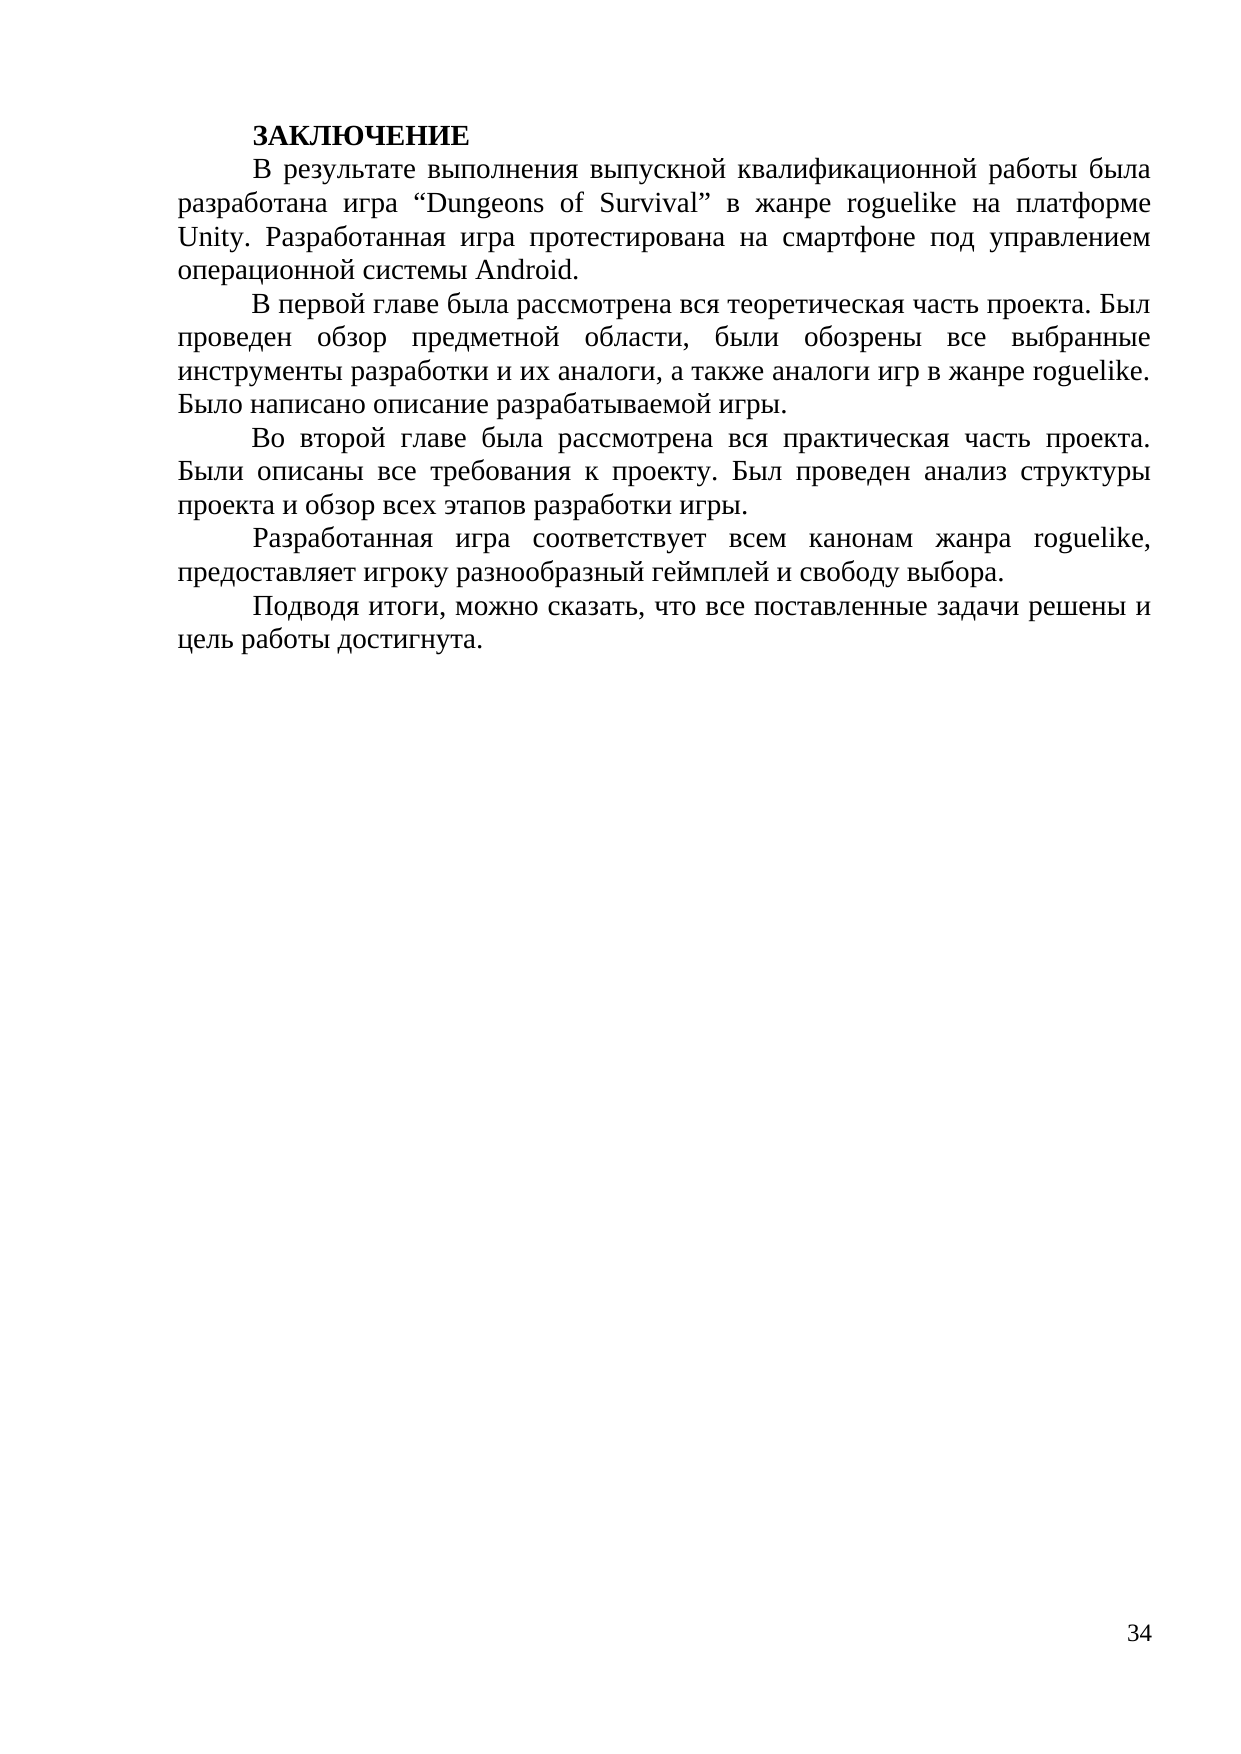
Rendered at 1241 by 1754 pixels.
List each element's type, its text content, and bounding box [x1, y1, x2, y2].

text В первой главе была рассмотрена вся теоретическая часть проекта. Был проведен обзор предметной области, были обозрены все выбранные инструменты разработки и их аналоги, а также аналоги игр в жанре roguelike. Было написано описание разрабатываемой игры. [177, 286, 1152, 420]
subtitle ЗАКЛЮЧЕНИЕ [177, 118, 1152, 152]
text Подводя итоги, можно сказать, что все поставленные задачи решены и цель работы достигнута. [177, 588, 1152, 655]
text Разработанная игра соответствует всем канонам жанра roguelike, предоставляет игроку разнообразный геймплей и свободу выбора. [177, 521, 1152, 588]
text В результате выполнения выпускной квалификационной работы была разработана игра “Dungeons of Survival” в жанре roguelike на платформе Unity. Разработанная игра протестирована на смартфоне под управлением операционной системы Android. [177, 152, 1152, 286]
text Во второй главе была рассмотрена вся практическая часть проекта. Были описаны все требования к проекту. Был проведен анализ структуры проекта и обзор всех этапов разработки игры. [177, 420, 1152, 521]
